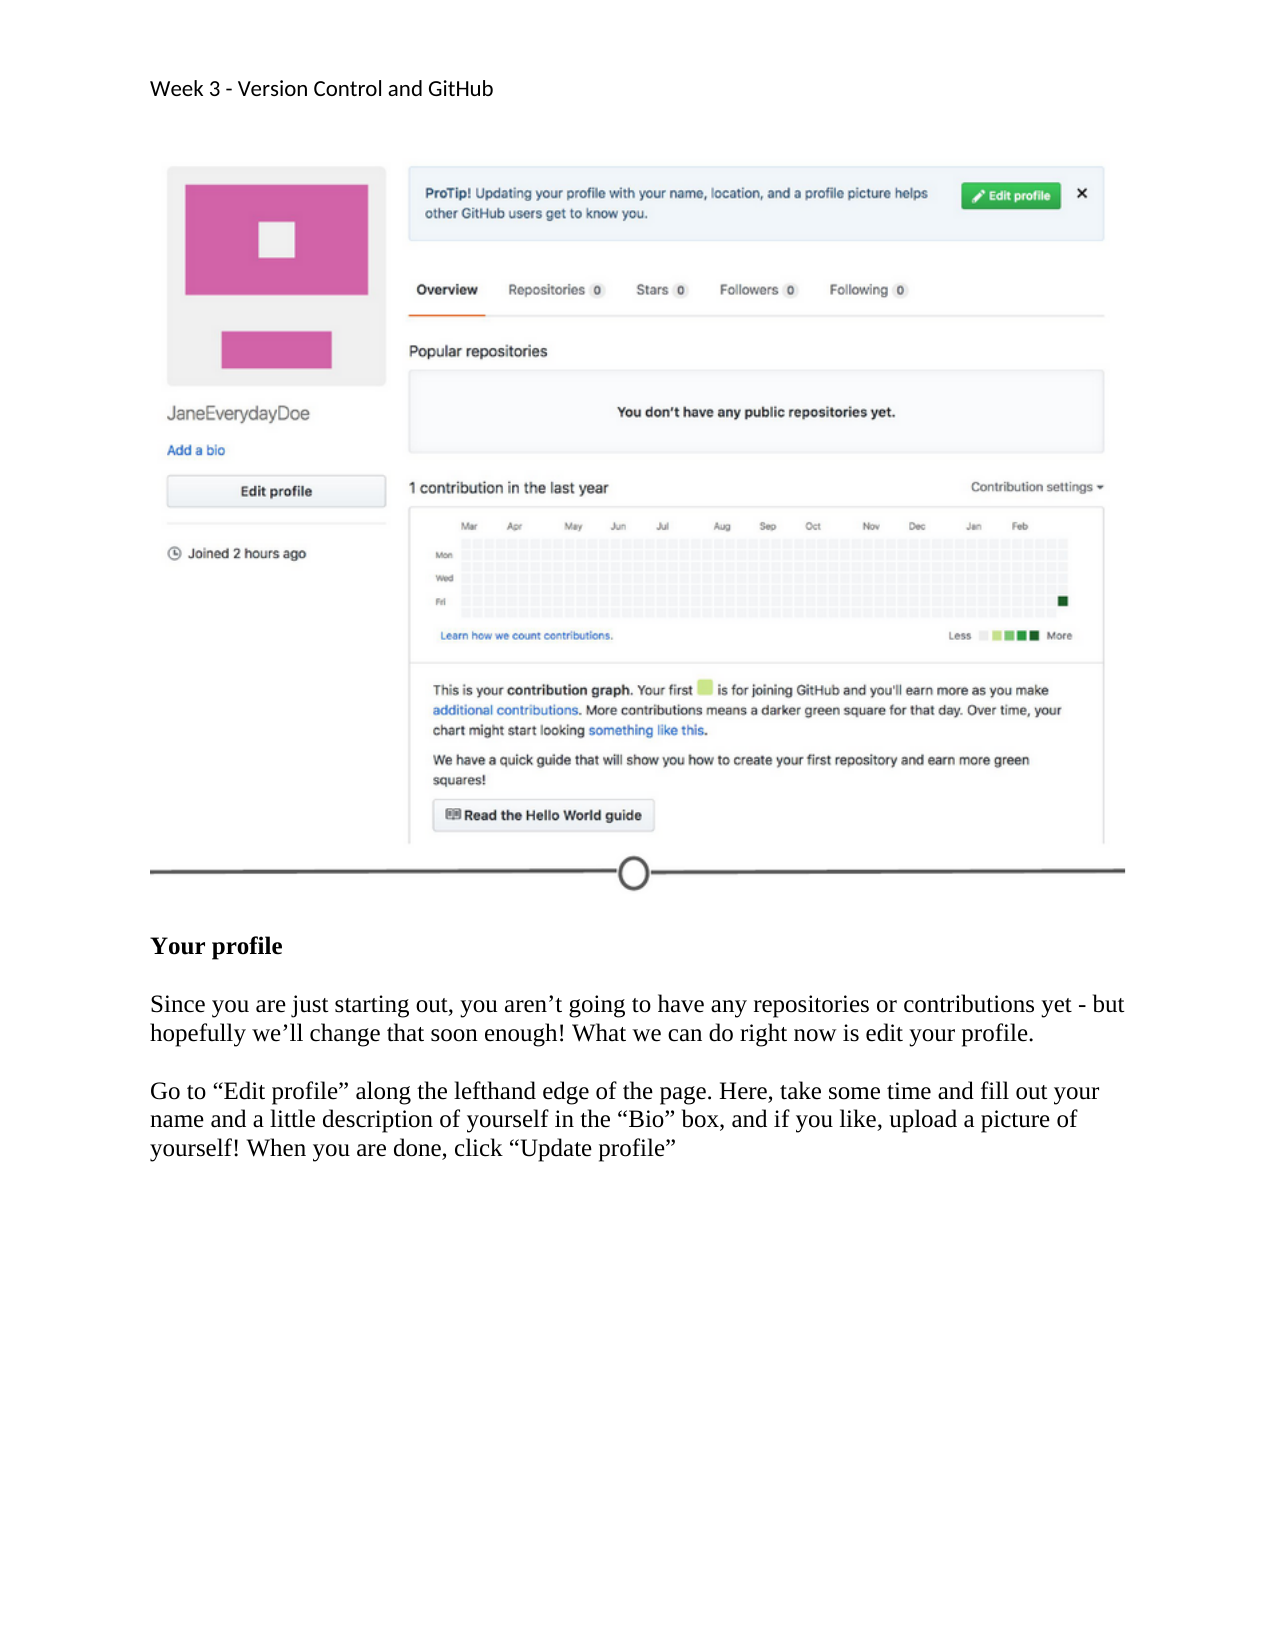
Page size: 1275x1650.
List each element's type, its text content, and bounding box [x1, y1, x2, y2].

text Your profile [150, 931, 1125, 960]
picture [150, 150, 1125, 902]
text Go to “Edit profile” along the lefthand edge of the page. Here, take some time and fill out your name and a little description of yourself in the “Bio” box, and if you like, upload a picture of yourself! When you are done, click “Update profile” [150, 1076, 1125, 1162]
text Since you are just starting out, you aren’t going to have any repositories or contributions yet - but hopefully we’ll change that soon enough! What we can do right now is edit your profile. [150, 989, 1125, 1047]
